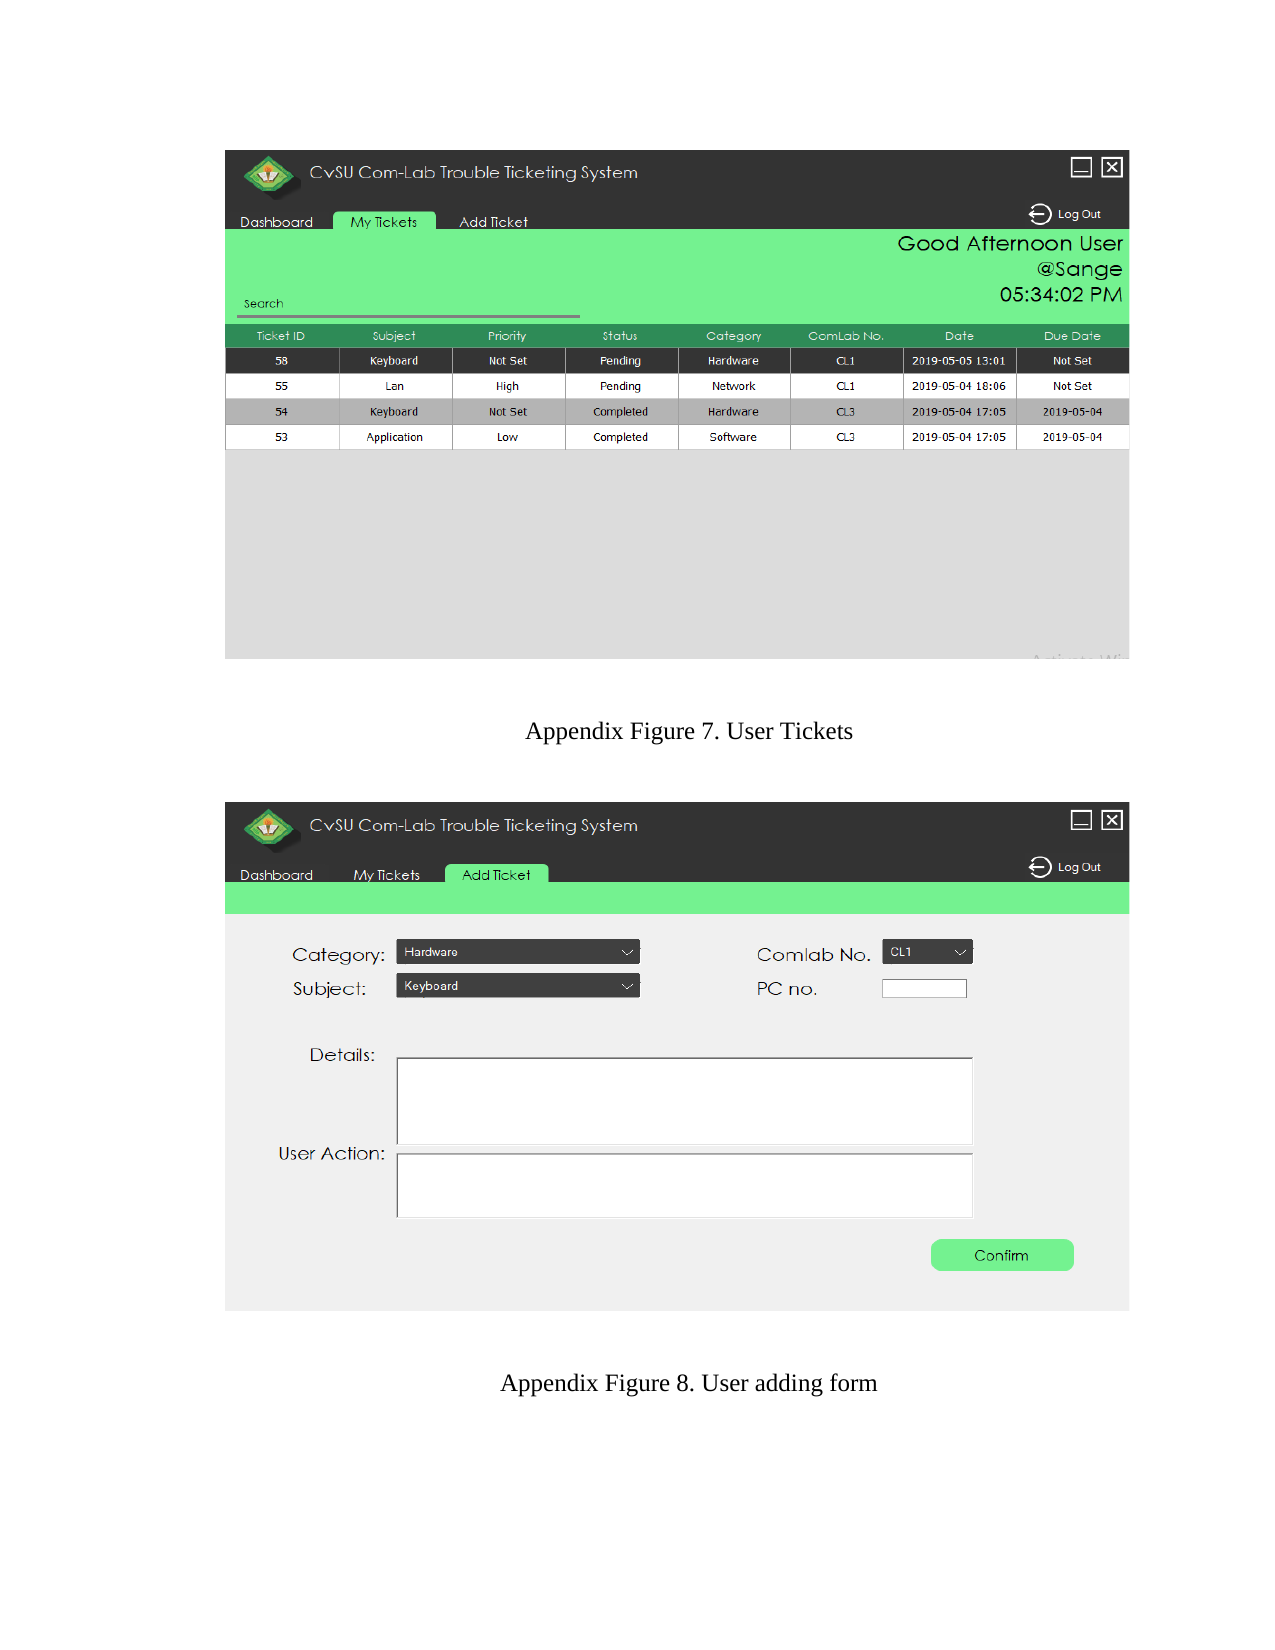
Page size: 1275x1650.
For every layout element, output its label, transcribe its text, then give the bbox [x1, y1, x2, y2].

picture [225, 802, 1130, 1311]
text Appendix Figure 8. User adding form [450, 1368, 891, 1397]
picture [225, 150, 1130, 659]
text Appendix Figure 7. User Tickets [450, 716, 891, 745]
